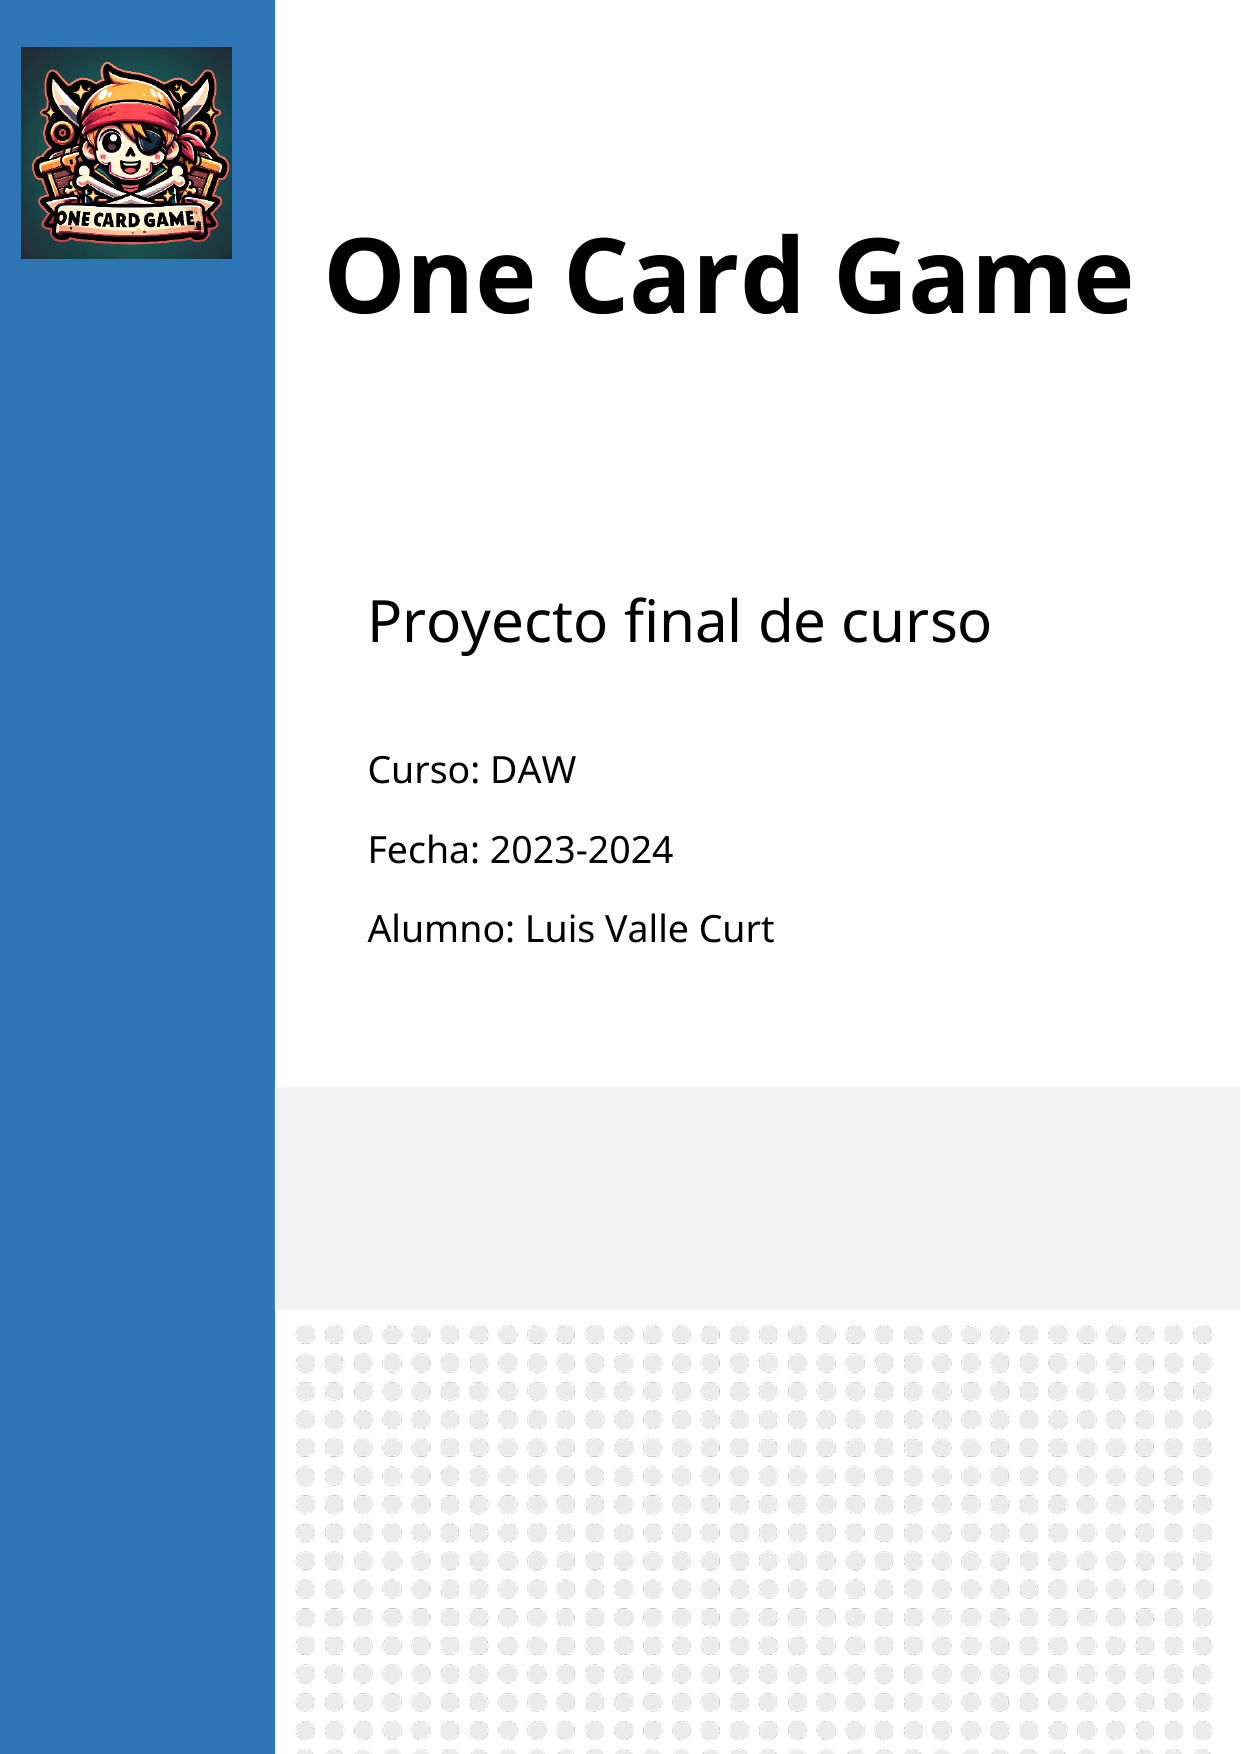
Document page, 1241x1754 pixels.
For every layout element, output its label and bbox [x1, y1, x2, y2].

picture [277, 1310, 1233, 1754]
picture [21, 47, 250, 259]
